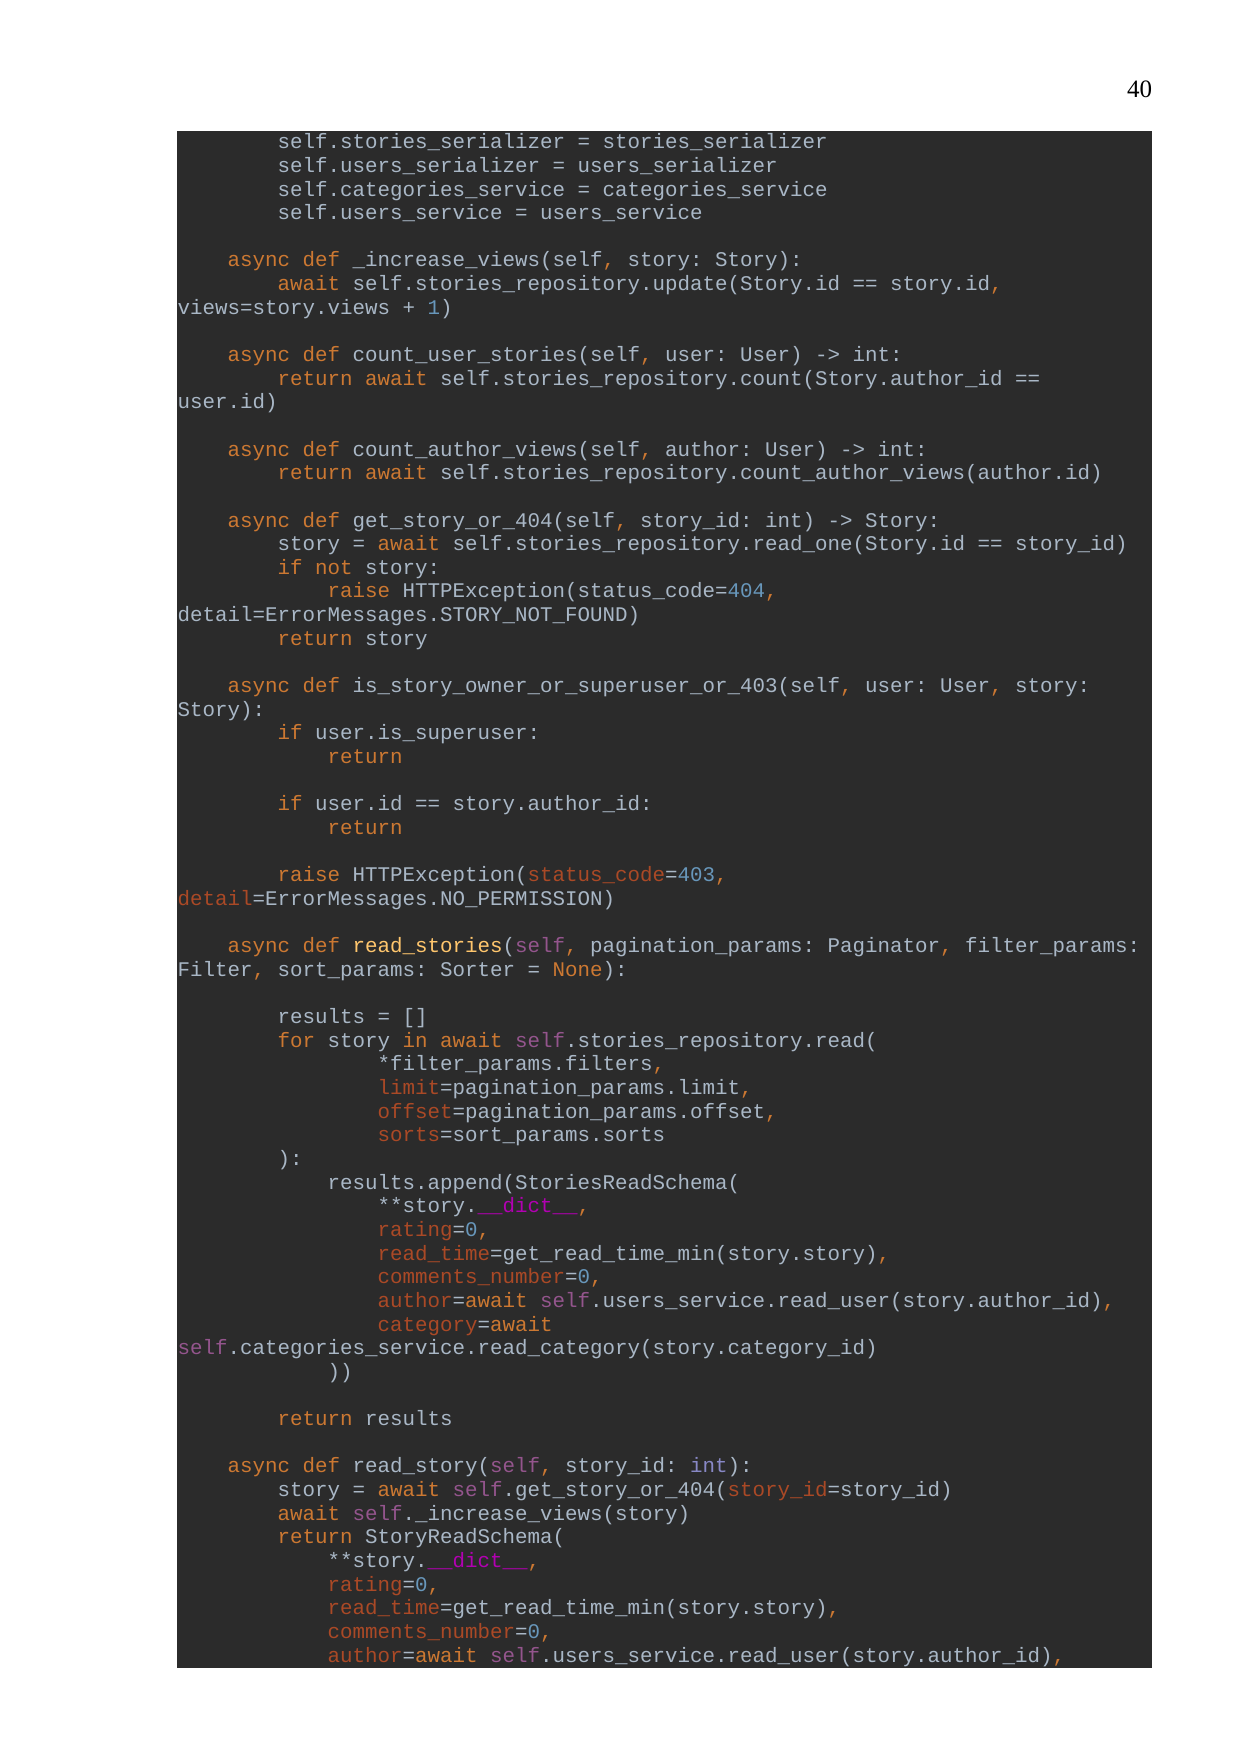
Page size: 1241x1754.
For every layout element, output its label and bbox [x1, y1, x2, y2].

text [177, 131, 1152, 1668]
